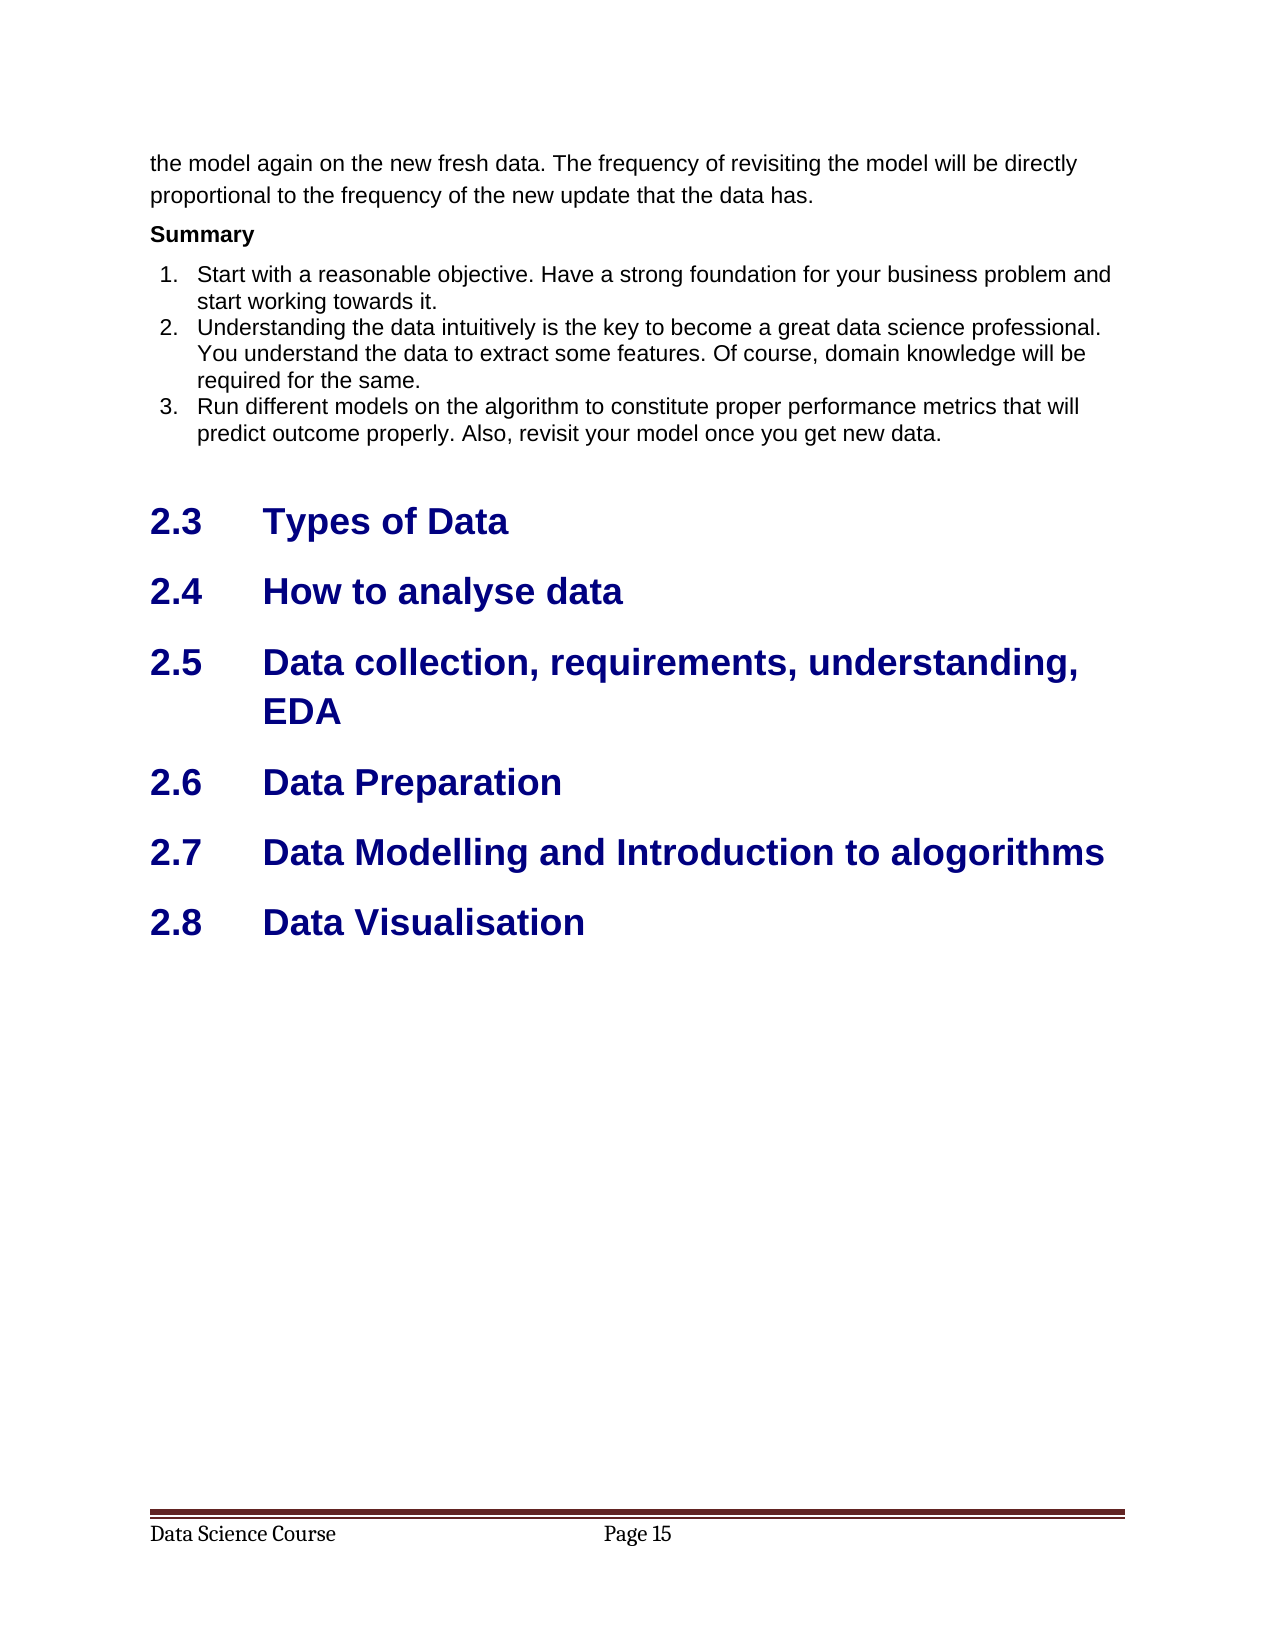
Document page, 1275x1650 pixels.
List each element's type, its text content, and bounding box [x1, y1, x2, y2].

subtitle Data Visualisation [150, 901, 1125, 944]
subtitle How to analyse data [150, 569, 1125, 612]
subtitle Data collection, requirements, understanding, EDA [150, 640, 1125, 732]
list Understanding the data intuitively is the key to become a great data science professional. You understand the data to extract some features. Of course, domain knowledge will be required for the same. [159, 314, 1125, 393]
subtitle Data Modelling and Introduction to alogorithms [150, 830, 1125, 873]
list Start with a reasonable objective. Have a strong foundation for your business problem and start working towards it. [159, 261, 1125, 314]
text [150, 150, 1125, 208]
text Summary [150, 221, 1125, 248]
list Run different models on the algorithm to constitute proper performance metrics that will predict outcome properly. Also, revisit your model once you get new data. [159, 393, 1125, 446]
subtitle Data Preparation [150, 760, 1125, 803]
subtitle Types of Data [150, 499, 1125, 542]
